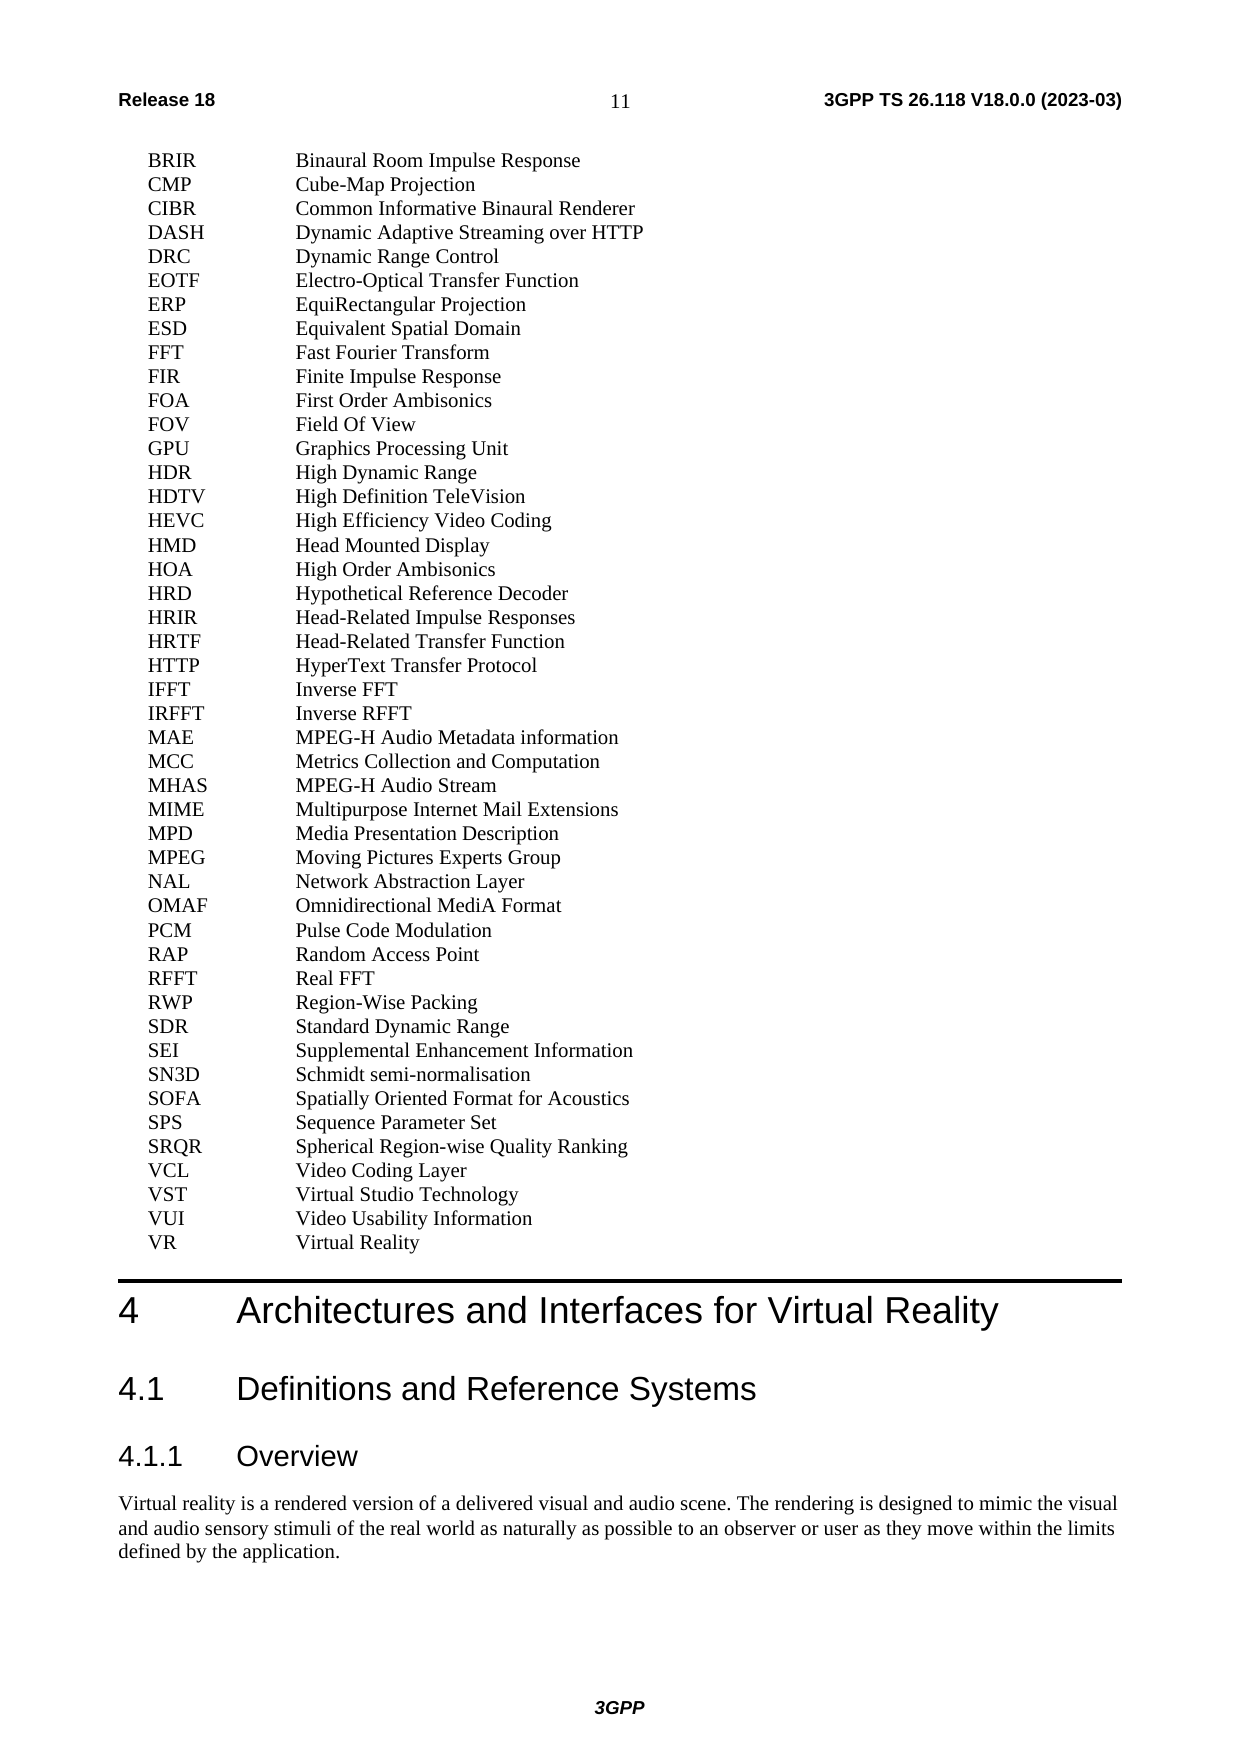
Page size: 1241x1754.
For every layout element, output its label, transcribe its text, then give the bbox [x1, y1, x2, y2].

text HDR High Dynamic Range [148, 460, 1122, 484]
text FOA First Order Ambisonics [148, 388, 1122, 412]
text SPS Sequence Parameter Set [148, 1110, 1122, 1134]
text HDTV High Definition TeleVision [148, 484, 1122, 508]
text SN3D Schmidt semi-normalisation [148, 1062, 1122, 1086]
text MCC Metrics Collection and Computation [148, 749, 1122, 773]
text IRFFT Inverse RFFT [148, 701, 1122, 725]
text SRQR Spherical Region-wise Quality Ranking [148, 1134, 1122, 1158]
text BRIR Binaural Room Impulse Response [148, 147, 1122, 172]
text FIR Finite Impulse Response [148, 364, 1122, 388]
text VST Virtual Studio Technology [148, 1182, 1122, 1206]
subtitle 4 Architectures and Interfaces for Virtual Reality [118, 1283, 1122, 1332]
text FFT Fast Fourier Transform [148, 340, 1122, 364]
text PCM Pulse Code Modulation [148, 917, 1122, 942]
text DASH Dynamic Adaptive Streaming over HTTP [148, 220, 1122, 244]
text HRD Hypothetical Reference Decoder [148, 581, 1122, 605]
text SOFA Spatially Oriented Format for Acoustics [148, 1086, 1122, 1110]
text SDR Standard Dynamic Range [148, 1014, 1122, 1038]
text SEI Supplemental Enhancement Information [148, 1038, 1122, 1062]
text GPU Graphics Processing Unit [148, 436, 1122, 460]
text RAP Random Access Point [148, 942, 1122, 966]
text OMAF Omnidirectional MediA Format [148, 893, 1122, 917]
text ESD Equivalent Spatial Domain [148, 316, 1122, 340]
text HRTF Head-Related Transfer Function [148, 629, 1122, 653]
text HEVC High Efficiency Video Coding [148, 508, 1122, 532]
text Virtual reality is a rendered version of a delivered visual and audio scene. The rendering is designed to mimic the visual and audio sensory stimuli of the real world as naturally as possible to an observer or user as they move within the limits defined by the application. [118, 1491, 1122, 1563]
text FOV Field Of View [148, 412, 1122, 436]
text RFFT Real FFT [148, 966, 1122, 990]
text MPEG Moving Pictures Experts Group [148, 845, 1122, 869]
text VUI Video Usability Information [148, 1206, 1122, 1230]
text MIME Multipurpose Internet Mail Extensions [148, 797, 1122, 821]
text VR Virtual Reality [148, 1230, 1122, 1254]
text HOA High Order Ambisonics [148, 557, 1122, 581]
text RWP Region-Wise Packing [148, 990, 1122, 1014]
subtitle 4.1.1 Overview [118, 1439, 1122, 1473]
text IFFT Inverse FFT [148, 677, 1122, 701]
text DRC Dynamic Range Control [148, 244, 1122, 268]
text HRIR Head-Related Impulse Responses [148, 605, 1122, 629]
text ERP EquiRectangular Projection [148, 292, 1122, 316]
text HMD Head Mounted Display [148, 532, 1122, 557]
text EOTF Electro-Optical Transfer Function [148, 268, 1122, 292]
text NAL Network Abstraction Layer [148, 869, 1122, 893]
subtitle 4.1 Definitions and Reference Systems [118, 1369, 1122, 1408]
text MPD Media Presentation Description [148, 821, 1122, 845]
text CIBR Common Informative Binaural Renderer [148, 196, 1122, 220]
text VCL Video Coding Layer [148, 1158, 1122, 1182]
text HTTP HyperText Transfer Protocol [148, 653, 1122, 677]
text CMP Cube-Map Projection [148, 172, 1122, 196]
text MHAS MPEG-H Audio Stream [148, 773, 1122, 797]
text MAE MPEG-H Audio Metadata information [148, 725, 1122, 749]
